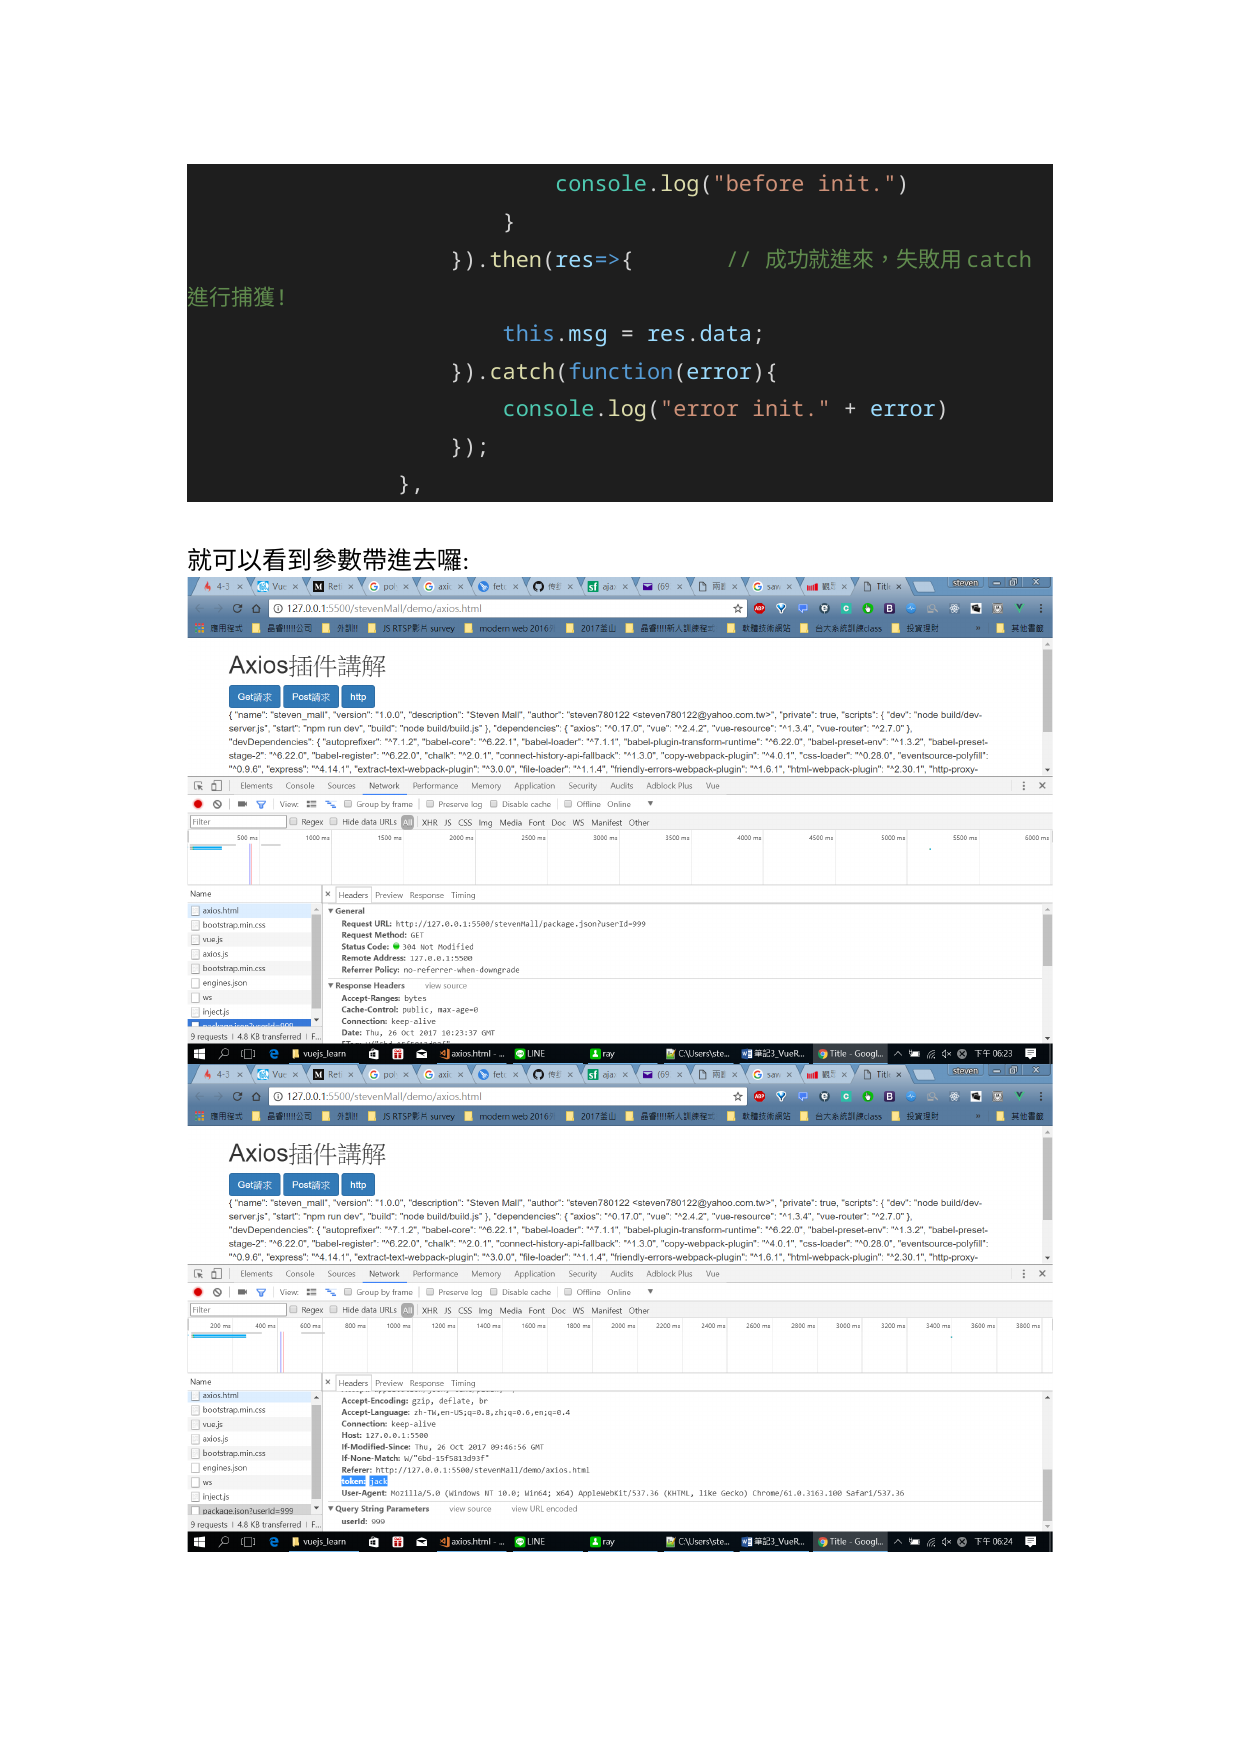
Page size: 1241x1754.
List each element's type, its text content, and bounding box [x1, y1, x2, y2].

text console.log("before init.") [187, 164, 1053, 202]
text console.log("error init." + error) [187, 389, 1053, 427]
picture [187, 577, 1053, 1552]
text this.msg = res.data; [187, 314, 1053, 352]
text } [187, 202, 1053, 239]
text }).then(res=>{ // 成功就進來，失敗用catch進行捕獲! [187, 239, 1053, 314]
text }); [187, 427, 1053, 464]
text }, [187, 464, 1053, 502]
text }).catch(function(error){ [187, 352, 1053, 389]
text 就可以看到參數帶進去囉: [187, 539, 1053, 577]
